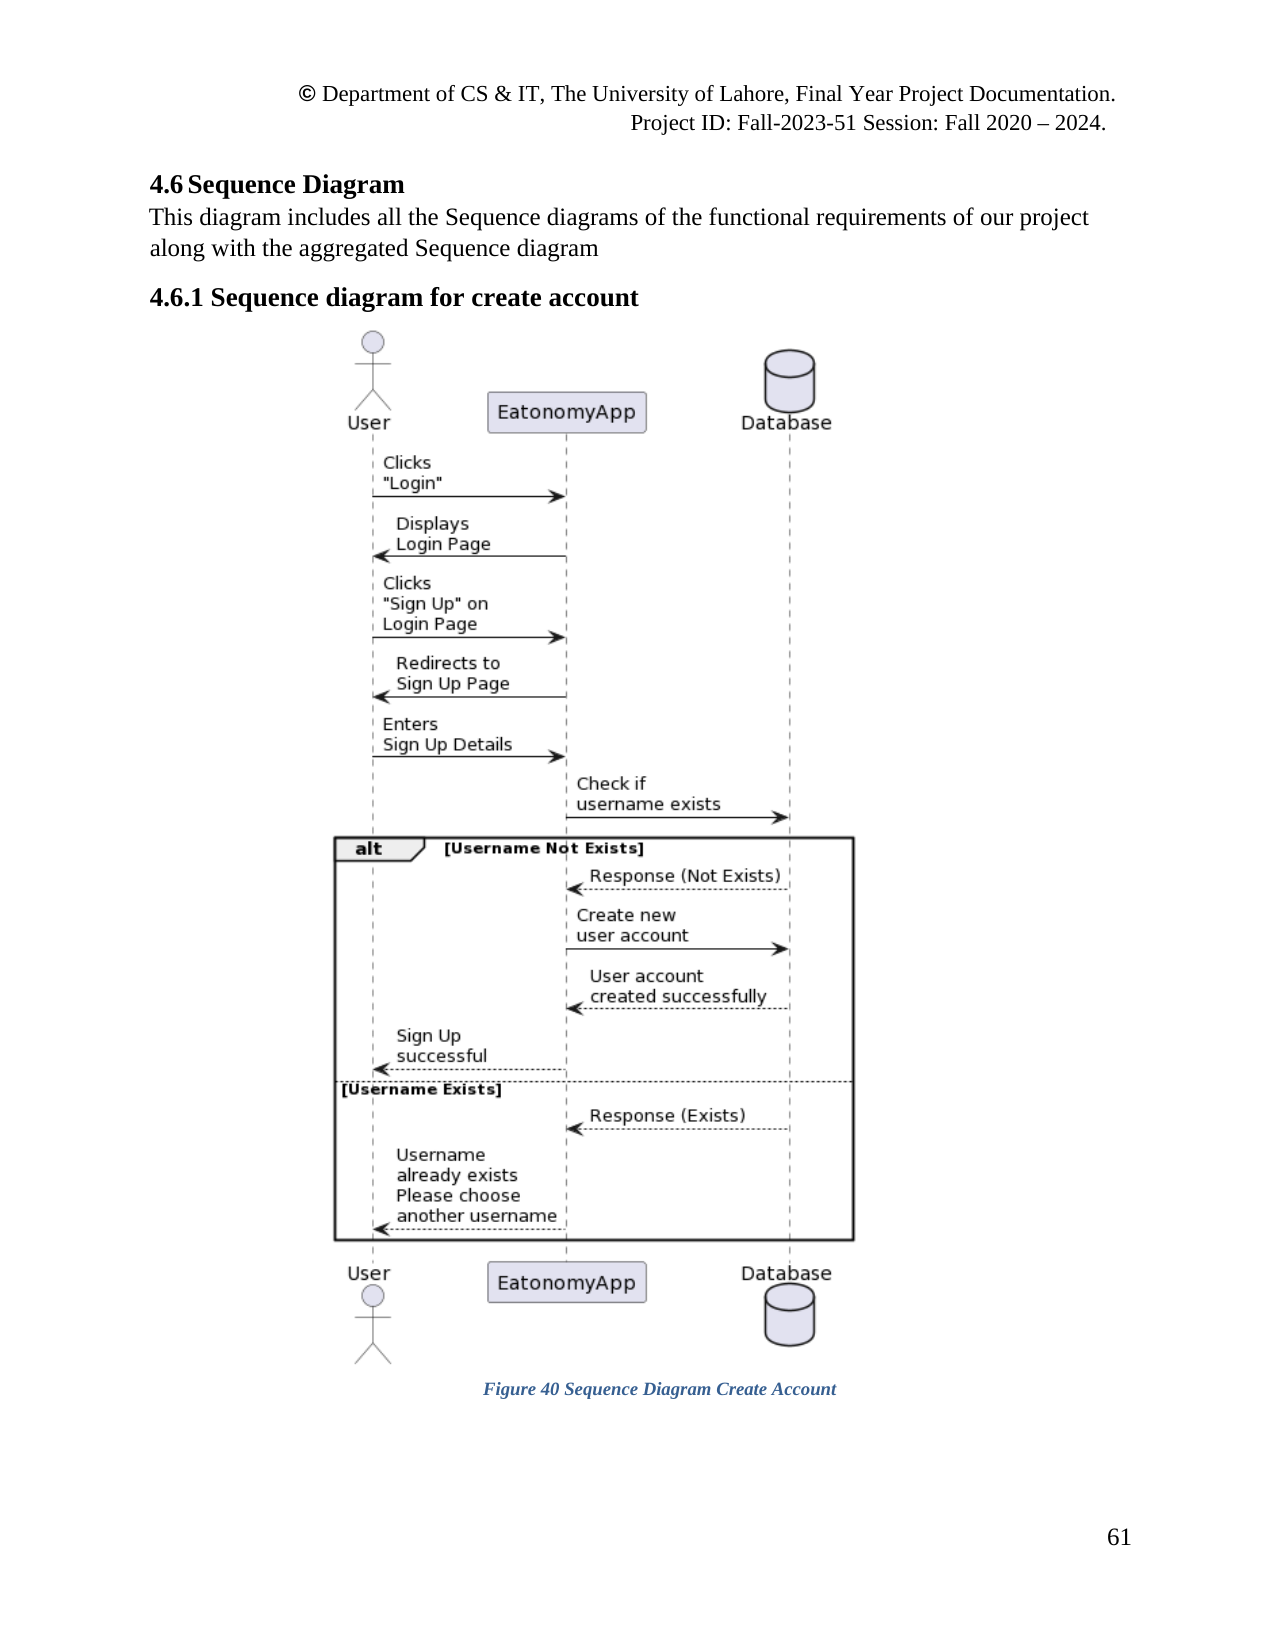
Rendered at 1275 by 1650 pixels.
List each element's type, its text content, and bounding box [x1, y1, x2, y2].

subtitle Sequence Diagram [149, 168, 1132, 199]
subtitle Figure 40 Sequence Diagram Create Account [187, 1378, 1132, 1399]
subtitle 4.6.1 Sequence diagram for create account [149, 281, 1132, 312]
text This diagram includes all the Sequence diagrams of the functional requirements of our project along with the aggregated Sequence diagram [148, 202, 1132, 262]
picture [321, 325, 861, 1371]
